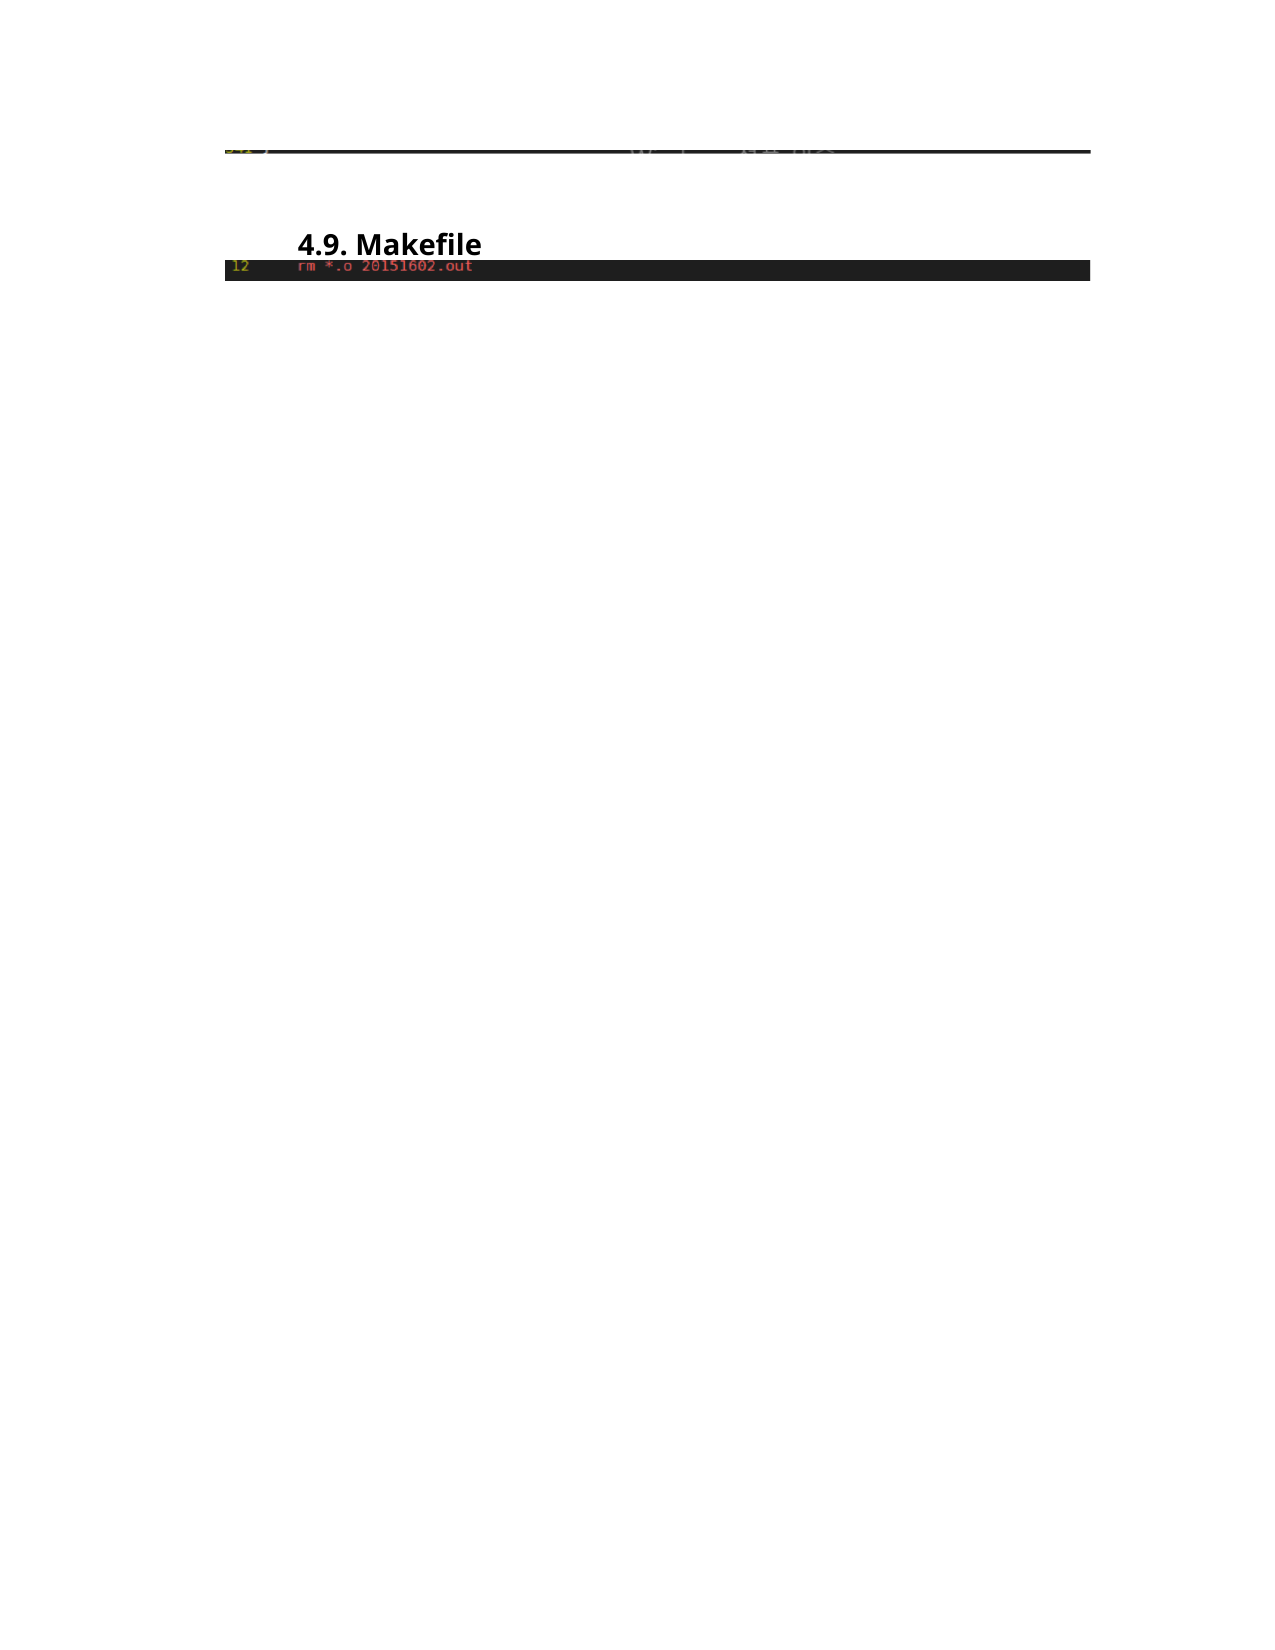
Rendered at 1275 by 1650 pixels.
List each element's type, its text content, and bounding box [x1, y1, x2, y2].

text 4.9. Makefile [225, 233, 1125, 260]
